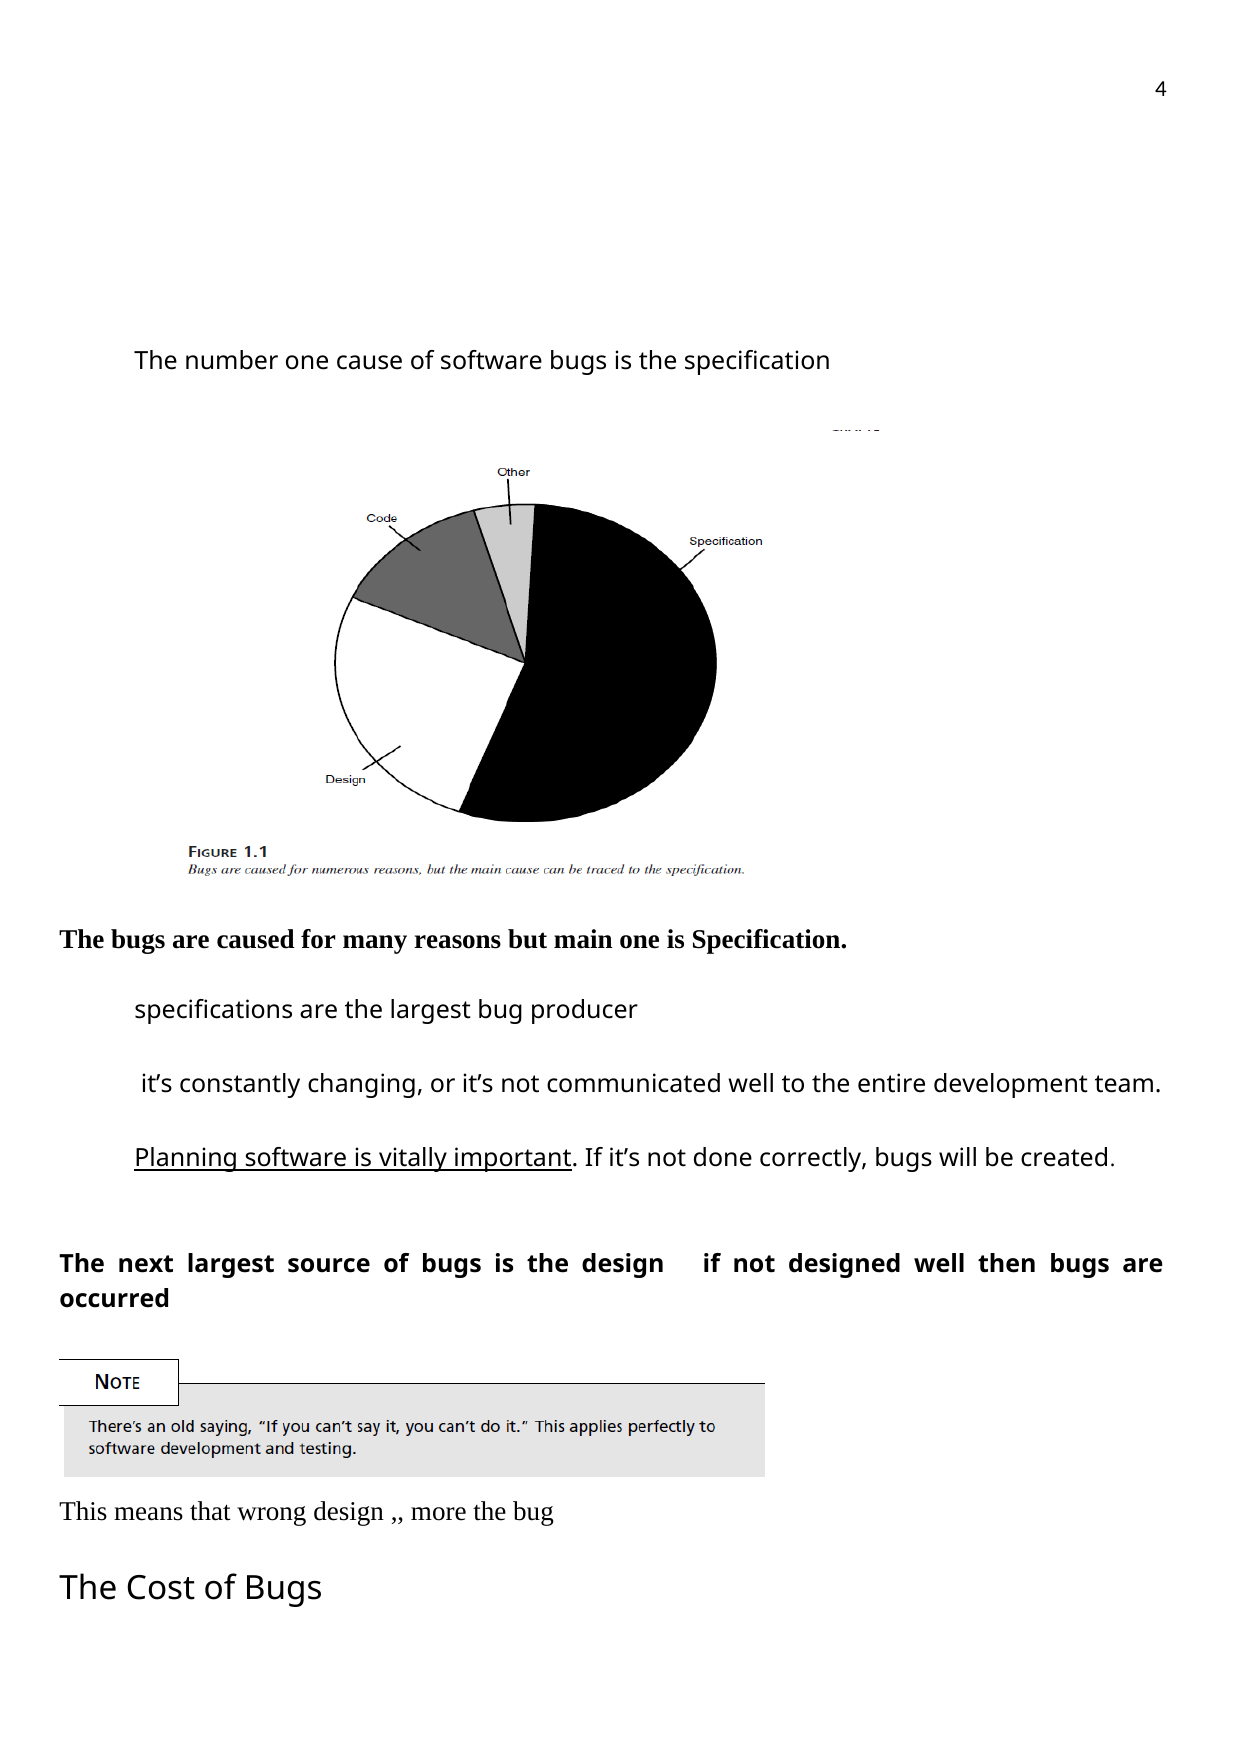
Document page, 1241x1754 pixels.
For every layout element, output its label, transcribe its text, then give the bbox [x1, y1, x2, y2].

text The Cost of Bugs [59, 1564, 1167, 1609]
text The bugs are caused for many reasons but main one is Specification. [59, 923, 1167, 954]
picture [59, 1351, 770, 1493]
text Planning software is vitally important. If it’s not done correctly, bugs will be created. [59, 1140, 1167, 1174]
picture [134, 430, 880, 886]
text it’s constantly changing, or it’s not communicated well to the entire development team. [59, 1066, 1167, 1100]
text This means that wrong design ,, more the bug [59, 1495, 1167, 1526]
text The number one cause of software bugs is the specification [59, 343, 1167, 377]
text The next largest source of bugs is the design if not designed well then bugs are occurred [59, 1246, 1167, 1314]
text specifications are the largest bug producer [59, 991, 1167, 1025]
